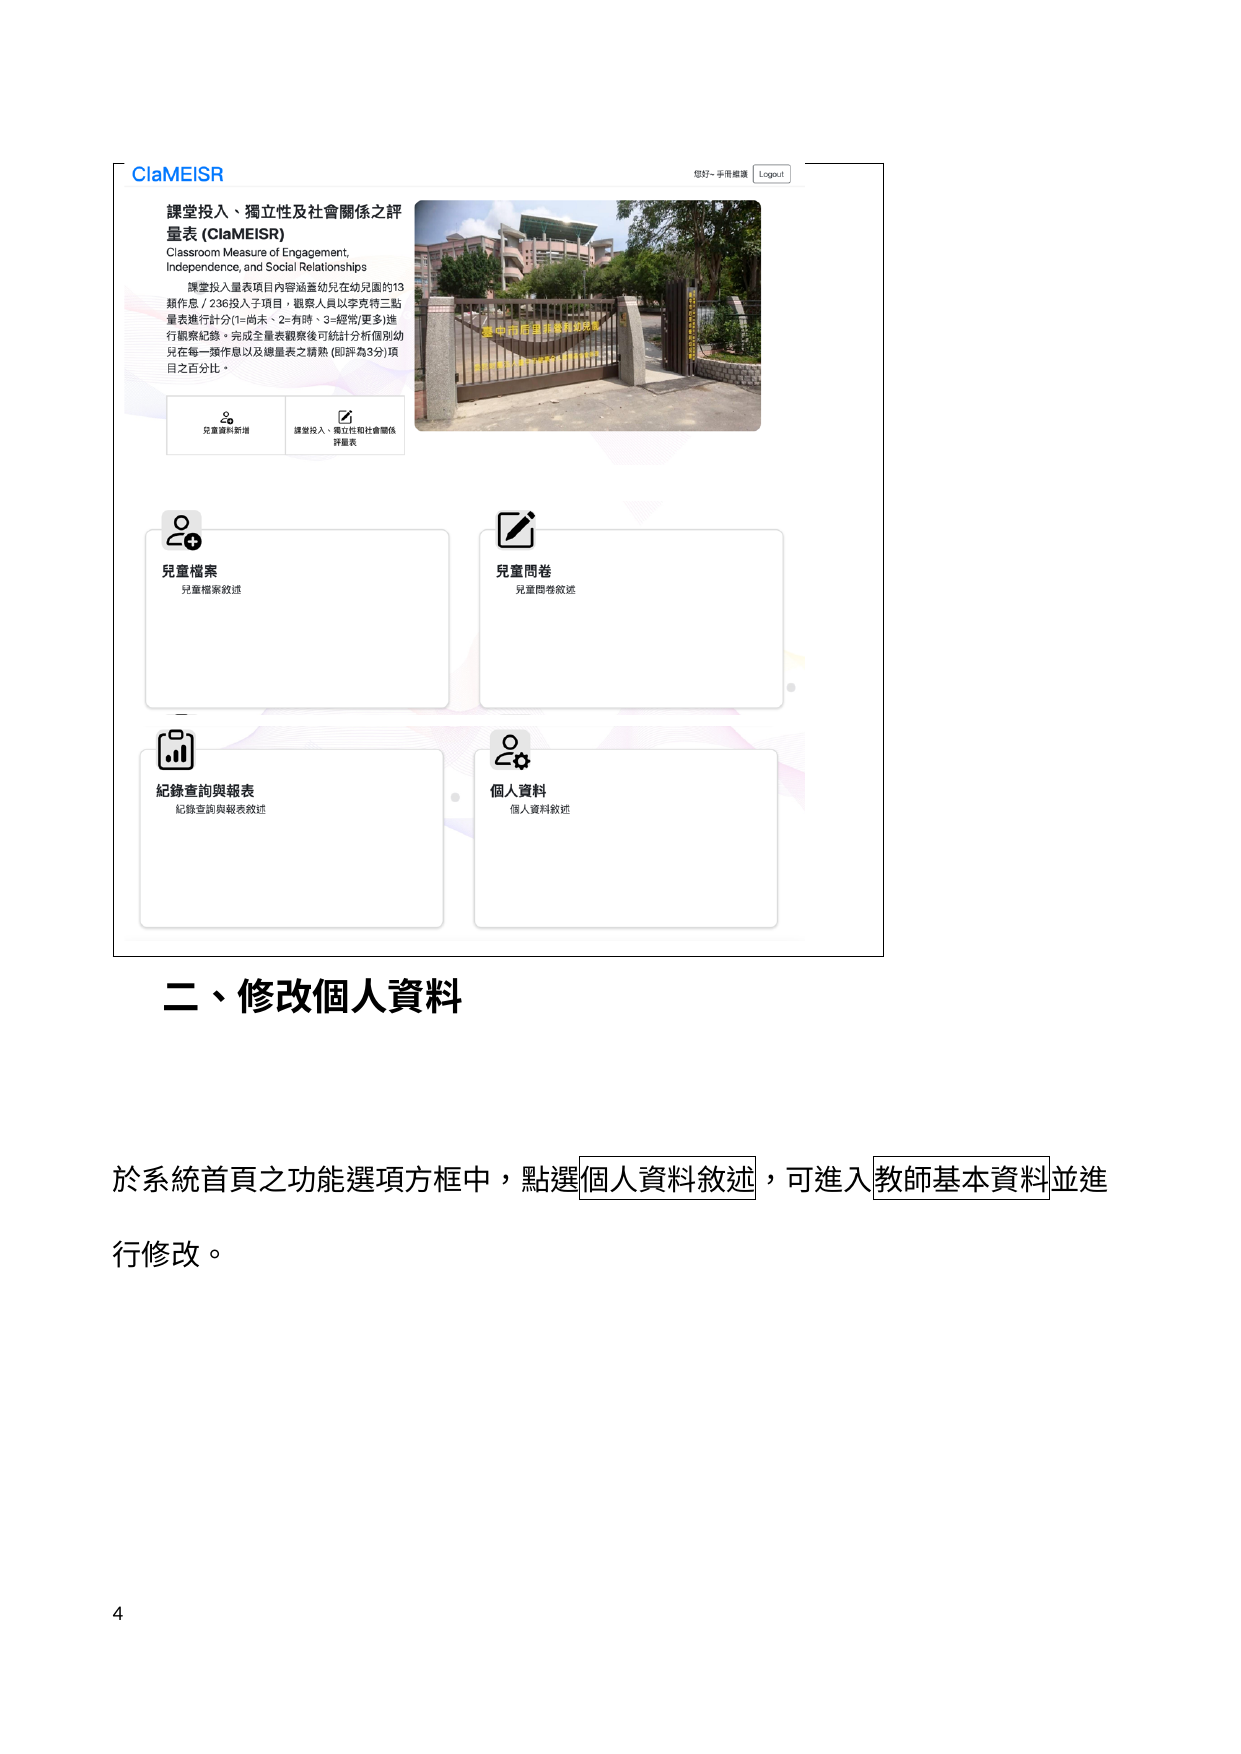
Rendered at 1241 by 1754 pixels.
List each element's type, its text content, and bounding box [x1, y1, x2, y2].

subtitle 二、修改個人資料 [162, 957, 1128, 1032]
picture [124, 501, 805, 715]
picture [124, 163, 805, 465]
picture [124, 726, 805, 941]
table_header [114, 164, 883, 956]
text 於系統首頁之功能選項方框中，點選個人資料敘述，可進入教師基本資料並進行修改。 [112, 1141, 1128, 1291]
